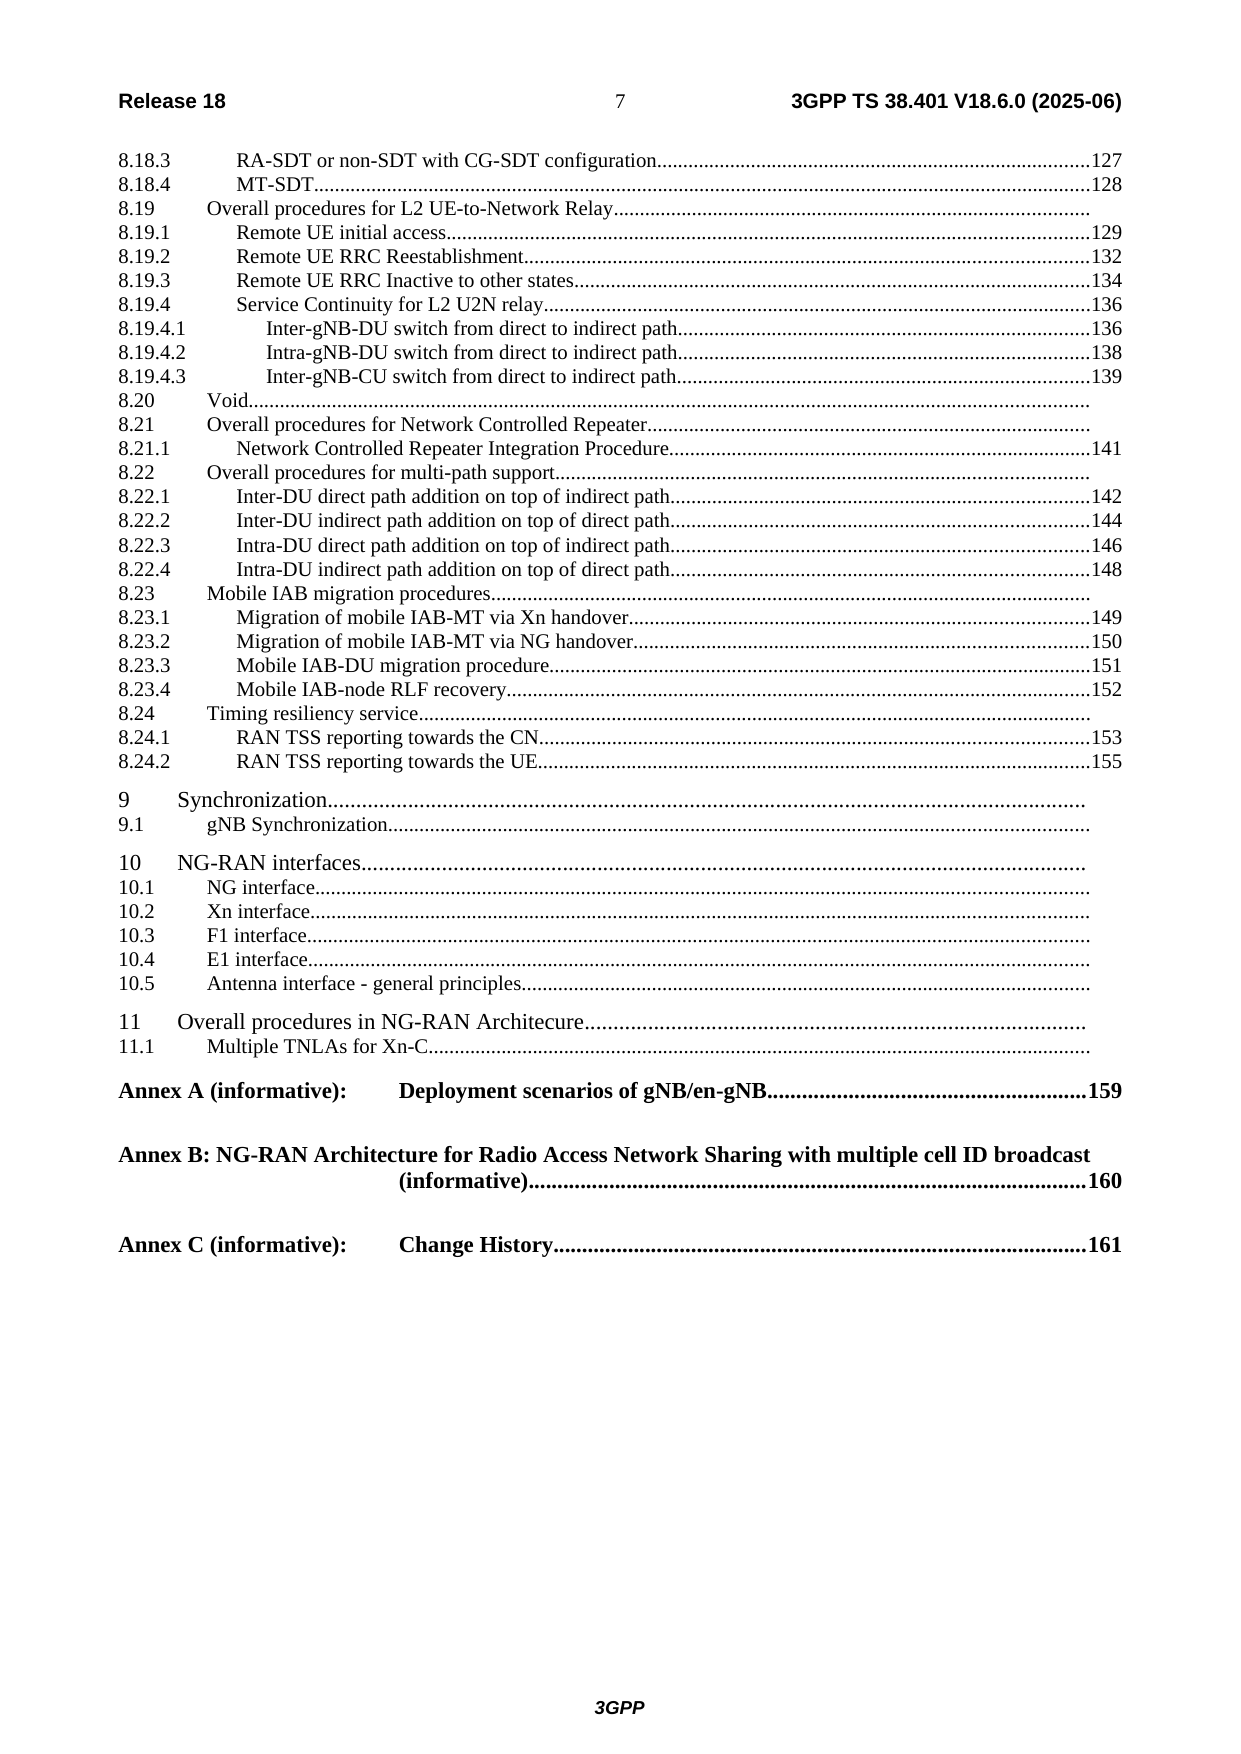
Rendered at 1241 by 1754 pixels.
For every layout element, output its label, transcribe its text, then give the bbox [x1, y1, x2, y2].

text 8.23.4 Mobile IAB-node RLF recovery 152 [118, 677, 1122, 701]
text Annex B: NG-RAN Architecture for Radio Access Network Sharing with multiple cell ID broadcast (informative) 160 [118, 1141, 1122, 1193]
text 8.19.1 Remote UE initial access 129 [118, 220, 1122, 244]
text 10.3 F1 interface 157 [118, 923, 1078, 947]
text 8.22 Overall procedures for multi-path support 142 [118, 460, 1078, 484]
text 8.19.4.1 Inter-gNB-DU switch from direct to indirect path 136 [118, 316, 1122, 340]
text 10.2 Xn interface 157 [118, 899, 1078, 923]
text 8.23.2 Migration of mobile IAB-MT via NG handover 150 [118, 629, 1122, 653]
text 8.19 Overall procedures for L2 UE-to-Network Relay 129 [118, 196, 1078, 220]
text 8.23.1 Migration of mobile IAB-MT via Xn handover 149 [118, 605, 1122, 629]
text 8.24.1 RAN TSS reporting towards the CN 153 [118, 725, 1122, 749]
text 8.19.4.3 Inter-gNB-CU switch from direct to indirect path 139 [118, 364, 1122, 388]
text 8.21 Overall procedures for Network Controlled Repeater 141 [118, 412, 1078, 436]
text 8.19.4.2 Intra-gNB-DU switch from direct to indirect path 138 [118, 340, 1122, 364]
text 8.22.2 Inter-DU indirect path addition on top of direct path 144 [118, 508, 1122, 532]
text 10 NG-RAN interfaces 157 [118, 848, 1078, 875]
text 8.22.1 Inter-DU direct path addition on top of indirect path 142 [118, 484, 1122, 508]
text 8.24 Timing resiliency service 153 [118, 701, 1078, 725]
text 8.23.3 Mobile IAB-DU migration procedure 151 [118, 653, 1122, 677]
text 8.22.3 Intra-DU direct path addition on top of indirect path 146 [118, 532, 1122, 557]
text 10.4 E1 interface 157 [118, 947, 1078, 971]
text 8.19.2 Remote UE RRC Reestablishment 132 [118, 244, 1122, 268]
text 8.20 Void 141 [118, 388, 1078, 412]
text 8.19.4 Service Continuity for L2 U2N relay 136 [118, 292, 1122, 316]
text 8.19.3 Remote UE RRC Inactive to other states 134 [118, 268, 1122, 292]
text 10.1 NG interface 157 [118, 875, 1078, 899]
text 8.21.1 Network Controlled Repeater Integration Procedure 141 [118, 436, 1122, 460]
text Annex A (informative): Deployment scenarios of gNB/en-gNB 159 [118, 1077, 1122, 1103]
text 8.24.2 RAN TSS reporting towards the UE 155 [118, 749, 1122, 773]
text 8.22.4 Intra-DU indirect path addition on top of direct path 148 [118, 557, 1122, 581]
text 10.5 Antenna interface - general principles 157 [118, 971, 1078, 995]
text 8.23 Mobile IAB migration procedures 149 [118, 581, 1078, 605]
text 8.18.3 RA-SDT or non-SDT with CG-SDT configuration 127 [118, 147, 1122, 172]
text 9.1 gNB Synchronization 156 [118, 812, 1078, 836]
text 8.18.4 MT-SDT 128 [118, 172, 1122, 196]
text 11 Overall procedures in NG-RAN Architecure 157 [118, 1008, 1078, 1034]
text 9 Synchronization 156 [118, 786, 1078, 812]
text 11.1 Multiple TNLAs for Xn-C 157 [118, 1034, 1078, 1058]
text Annex C (informative): Change History 161 [118, 1231, 1122, 1257]
